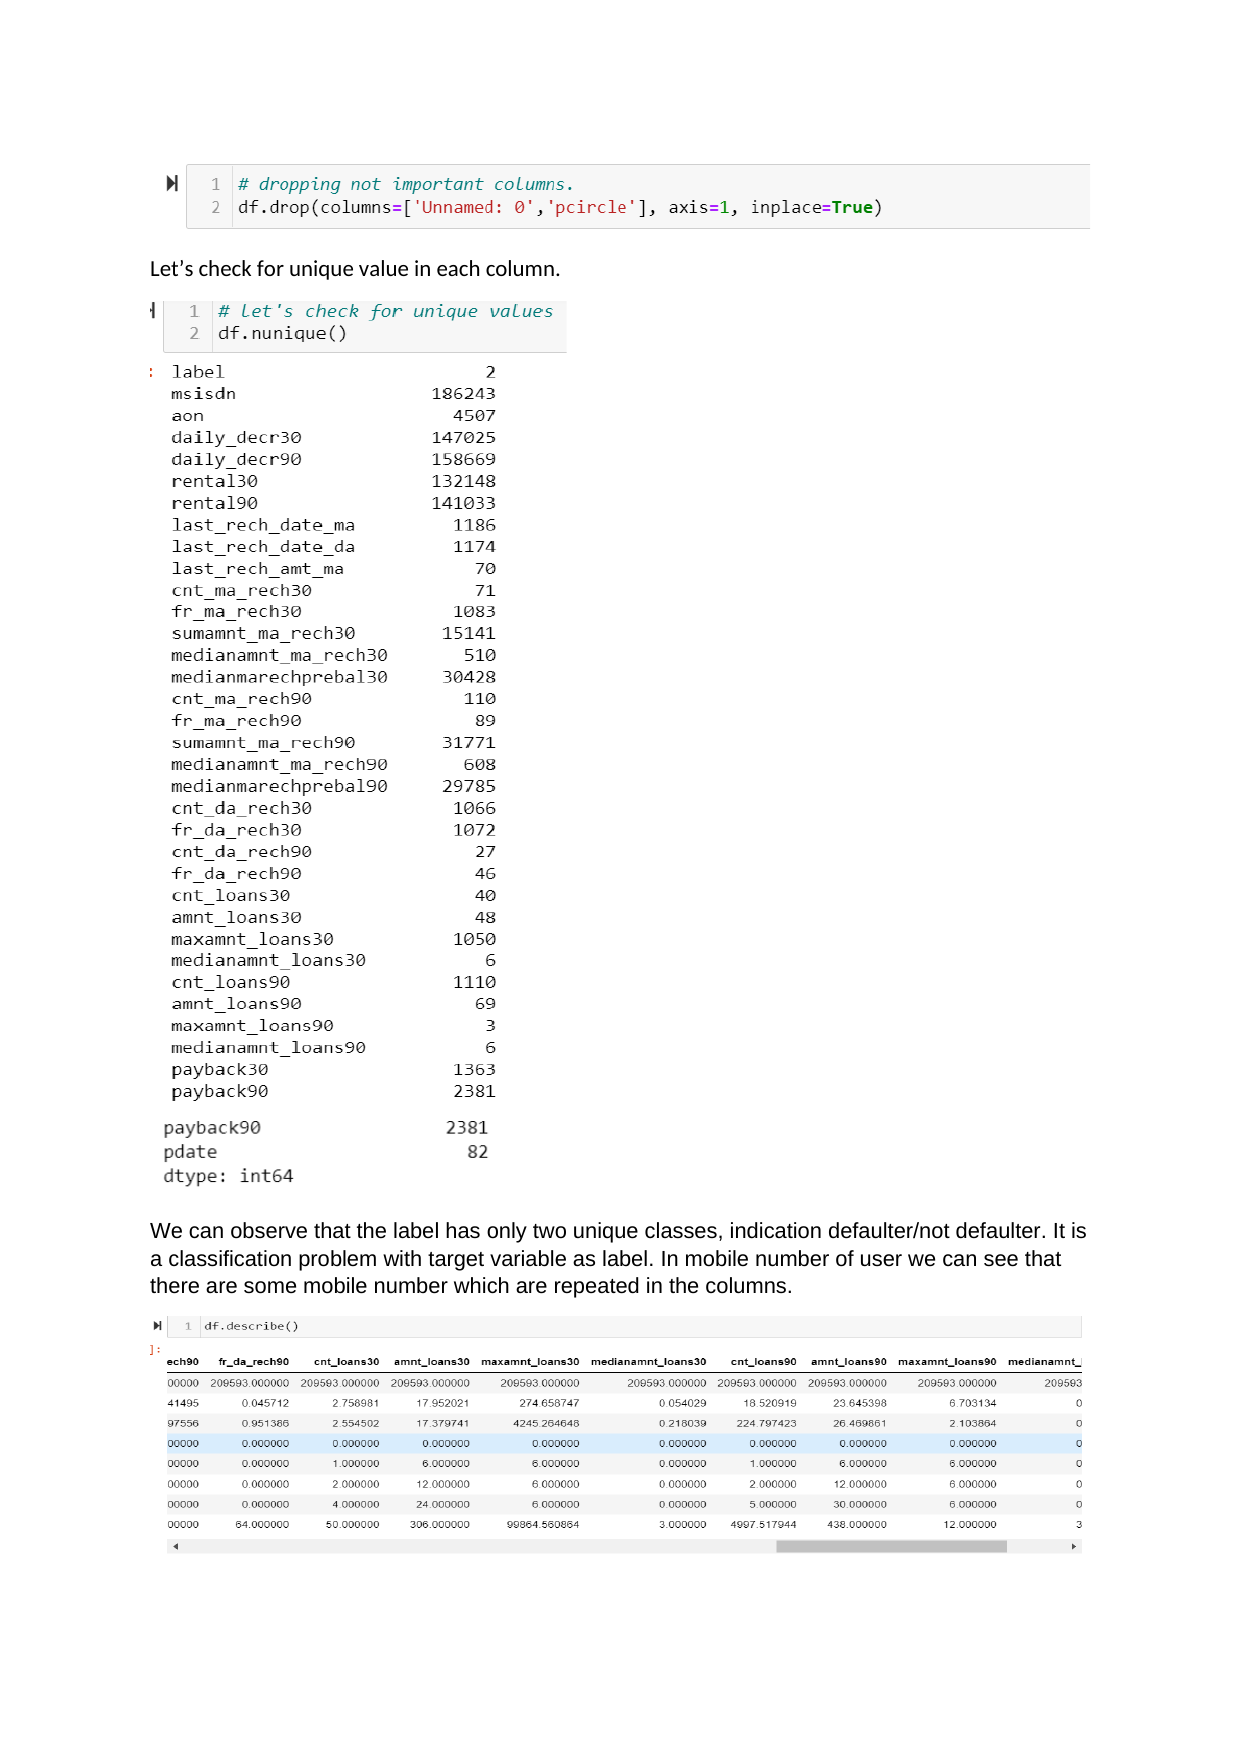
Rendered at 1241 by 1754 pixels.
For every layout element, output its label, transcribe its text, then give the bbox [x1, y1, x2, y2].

picture [150, 150, 1091, 236]
picture [150, 1316, 1091, 1566]
picture [155, 1121, 506, 1200]
text Let’s check for unique value in each column. [150, 254, 1090, 282]
text We can observe that the label has only two unique classes, indication defaulter/not defaulter. It is a classification problem with target variable as label. In mobile number of user we can see that there are some mobile number which are repeated in the columns. [150, 1218, 1090, 1298]
picture [150, 301, 567, 1103]
